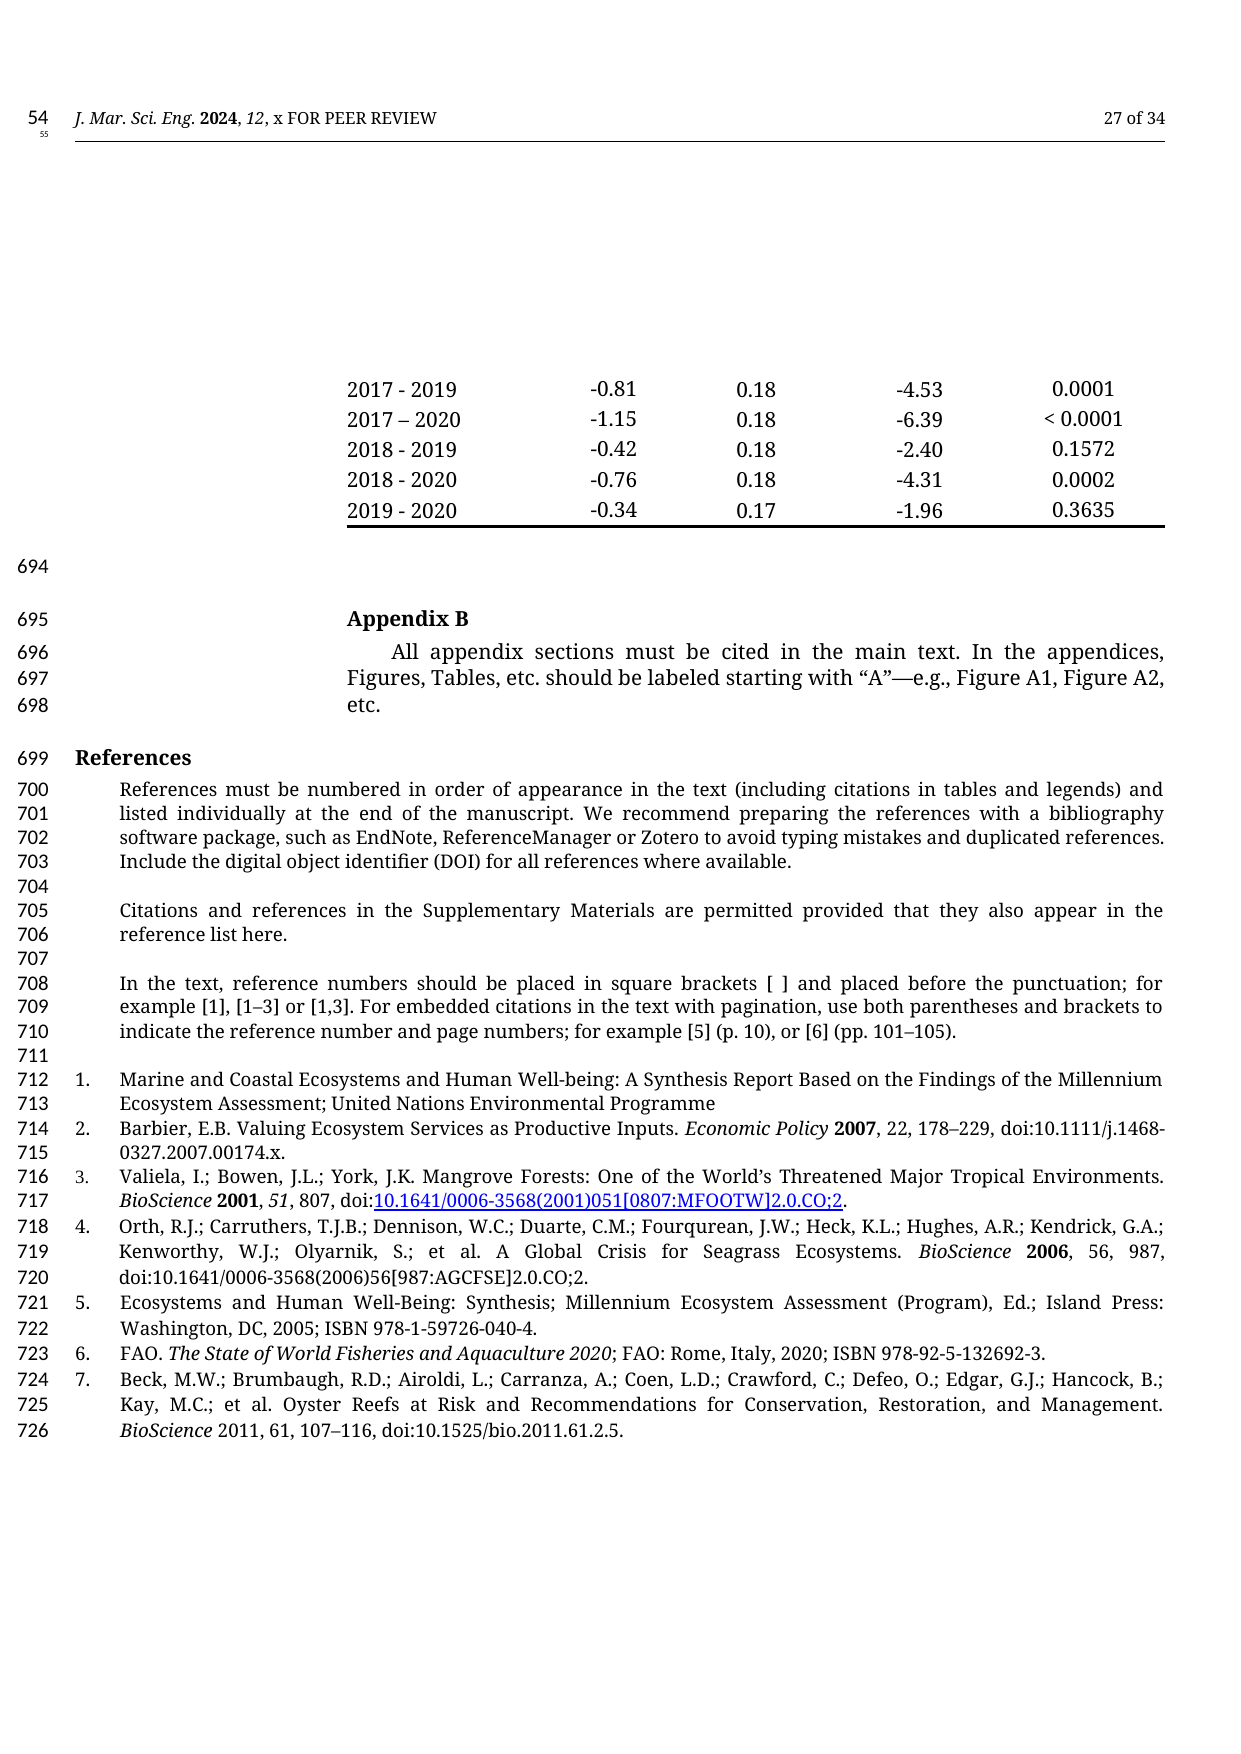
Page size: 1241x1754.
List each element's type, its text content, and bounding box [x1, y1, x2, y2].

list References must be numbered in order of appearance in the text (including citations in tables and legends) and listed individually at the end of the manuscript. We recommend preparing the references with a bibliography software package, such as EndNote, ReferenceManager or Zotero to avoid typing mistakes and duplicated references. Include the digital object identifier (DOI) for all references where available. [119, 777, 1165, 874]
table_cell -6.39 [838, 404, 1002, 434]
table_cell 0.3635 [1002, 495, 1165, 525]
table_cell 2017 - 2019 [347, 374, 553, 404]
text Appendix B [347, 604, 1165, 631]
list In the text, reference numbers should be placed in square brackets [ ] and placed before the punctuation; for example [1], [1–3] or [1,3]. For embedded citations in the text with pagination, use both parentheses and brackets to indicate the reference number and page numbers; for example [5] (p. 10), or [6] (pp. 101–105). [119, 971, 1165, 1043]
table_cell -4.53 [838, 374, 1002, 404]
table_cell 0.18 [674, 465, 838, 495]
table_cell 2018 - 2020 [347, 465, 553, 495]
table_cell -0.34 [553, 495, 674, 525]
table_cell 0.17 [674, 495, 838, 525]
table_cell -0.42 [553, 434, 674, 465]
table_cell 0.18 [674, 404, 838, 434]
table_cell 0.18 [674, 374, 838, 404]
table_cell < 0.0001 [1002, 404, 1165, 434]
table_cell -0.76 [553, 465, 674, 495]
list Ecosystems and Human Well-Being: Synthesis; Millennium Ecosystem Assessment (Program), Ed.; Island Press: Washington, DC, 2005; ISBN 978-1-59726-040-4. [75, 1289, 1165, 1341]
list Barbier, E.B. Valuing Ecosystem Services as Productive Inputs. Economic Policy 2007, 22, 178–229, doi:10.1111/j.1468-0327.2007.00174.x. [75, 1116, 1165, 1164]
table_cell -0.81 [553, 374, 674, 404]
table_cell -1.15 [553, 404, 674, 434]
table_cell 0.0002 [1002, 465, 1165, 495]
table_cell 0.0001 [1002, 374, 1165, 404]
list Marine and Coastal Ecosystems and Human Well-being: A Synthesis Report Based on the Findings of the Millennium Ecosystem Assessment; United Nations Environmental Programme [75, 1068, 1165, 1116]
table_cell 0.1572 [1002, 434, 1165, 465]
table_cell -1.96 [838, 495, 1002, 525]
table_cell 0.18 [674, 434, 838, 465]
text All appendix sections must be cited in the main text. In the appendices, Figures, Tables, etc. should be labeled starting with “A”—e.g., Figure A1, Figure A2, etc. [347, 638, 1165, 719]
table_cell -4.31 [838, 465, 1002, 495]
list Beck, M.W.; Brumbaugh, R.D.; Airoldi, L.; Carranza, A.; Coen, L.D.; Crawford, C.; Defeo, O.; Edgar, G.J.; Hancock, B.; Kay, M.C.; et al. Oyster Reefs at Risk and Recommendations for Conservation, Restoration, and Management. BioScience 2011, 61, 107–116, doi:10.1525/bio.2011.61.2.5. [75, 1366, 1165, 1443]
table_cell 2017 – 2020 [347, 404, 553, 434]
list Orth, R.J.; Carruthers, T.J.B.; Dennison, W.C.; Duarte, C.M.; Fourqurean, J.W.; Heck, K.L.; Hughes, A.R.; Kendrick, G.A.; Kenworthy, W.J.; Olyarnik, S.; et al. A Global Crisis for Seagrass Ecosystems. BioScience 2006, 56, 987, doi:10.1641/0006-3568(2006)56[987:AGCFSE]2.0.CO;2. [75, 1213, 1165, 1289]
table_cell 2018 - 2019 [347, 434, 553, 465]
table_cell 2019 - 2020 [347, 495, 553, 525]
list Valiela, I.; Bowen, J.L.; York, J.K. Mangrove Forests: One of the World’s Threatened Major Tropical Environments. BioScience 2001, 51, 807, doi:10.1641/0006-3568(2001)051[0807:MFOOTW]2.0.CO;2. [75, 1164, 1165, 1213]
list FAO. The State of World Fisheries and Aquaculture 2020; FAO: Rome, Italy, 2020; ISBN 978-92-5-132692-3. [75, 1341, 1165, 1366]
list Citations and references in the Supplementary Materials are permitted provided that they also appear in the reference list here. [119, 898, 1165, 947]
table_cell -2.40 [838, 434, 1002, 465]
subtitle References [75, 744, 1165, 771]
